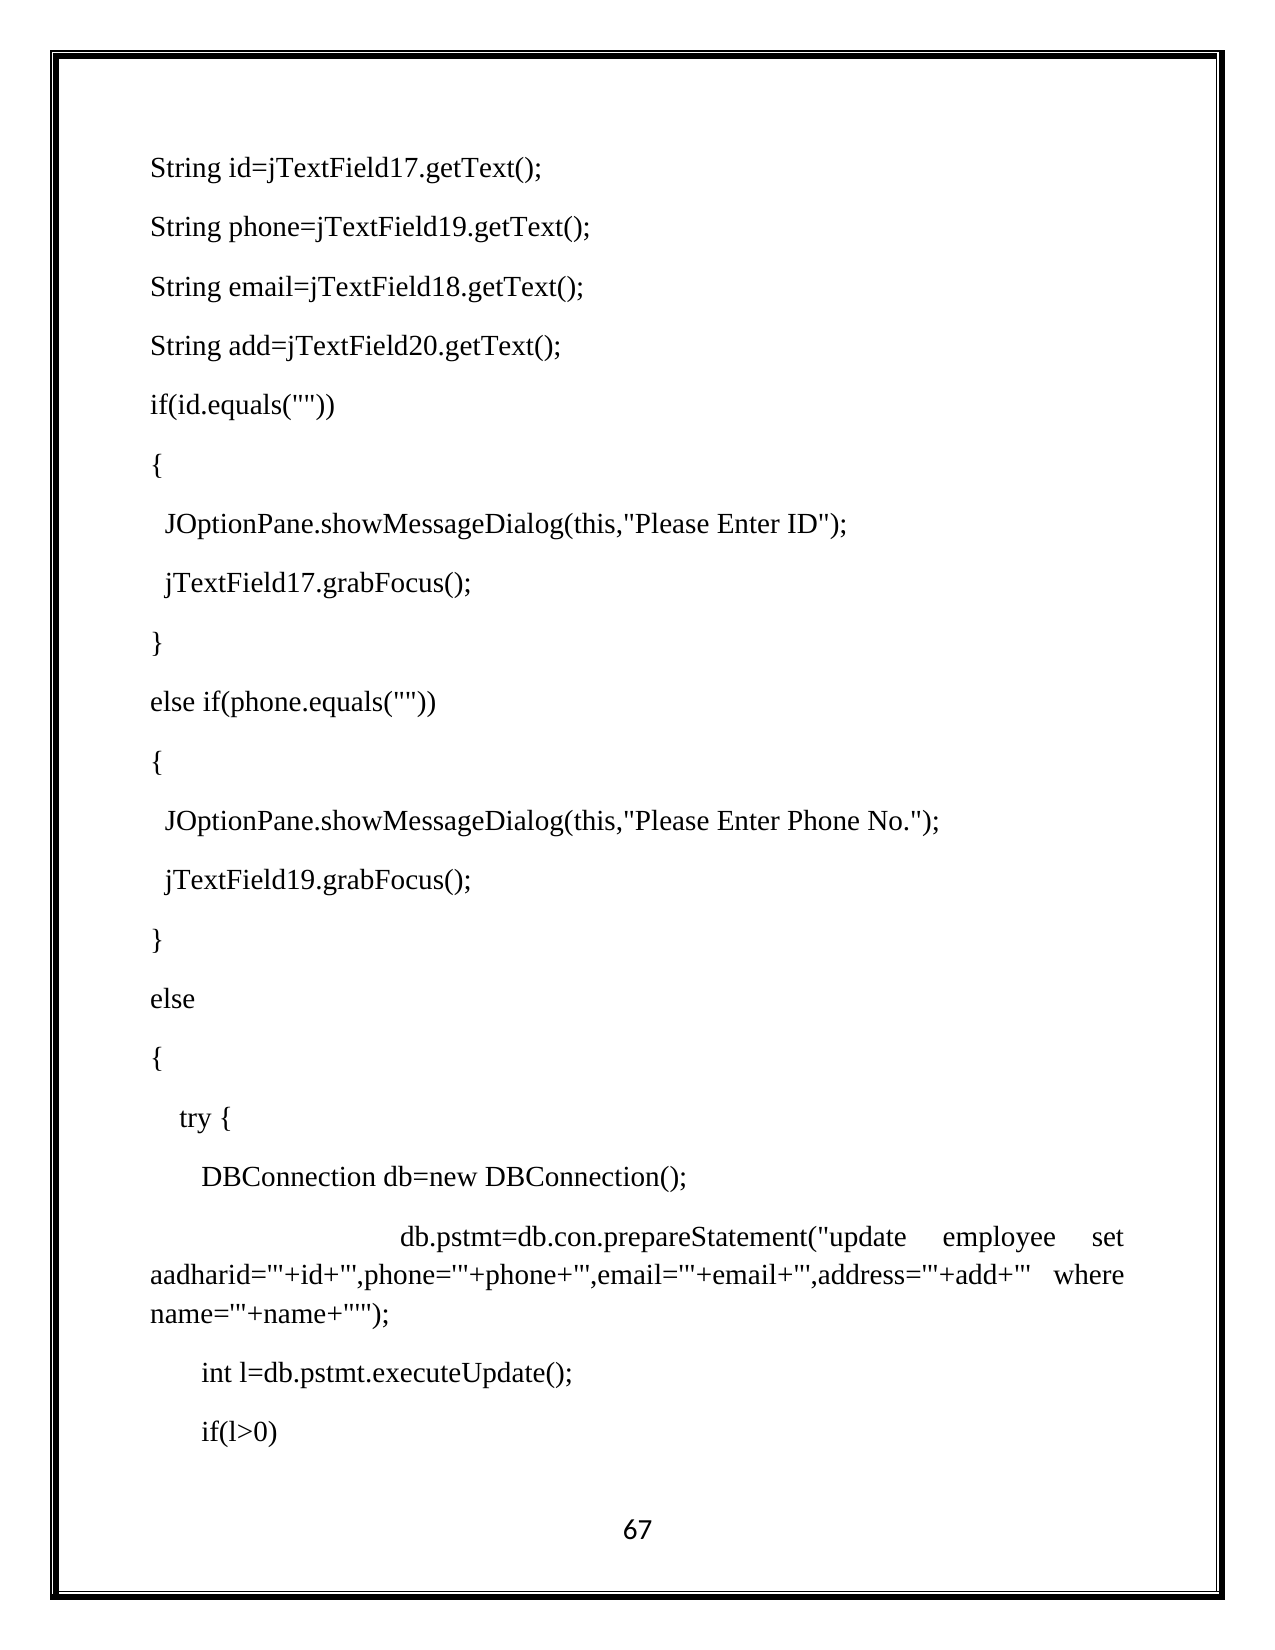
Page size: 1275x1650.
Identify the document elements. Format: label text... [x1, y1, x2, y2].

text try { [150, 1100, 1125, 1133]
text } [150, 625, 1125, 658]
text int l=db.pstmt.executeUpdate(); [150, 1355, 1125, 1389]
text else [150, 981, 1125, 1015]
text JOptionPane.showMessageDialog(this,"Please Enter ID"); [150, 506, 1125, 540]
text String add=jTextField20.getText(); [150, 328, 1125, 362]
text if(l>0) [150, 1414, 1125, 1448]
text String email=jTextField18.getText(); [150, 269, 1125, 302]
text { [150, 447, 1125, 480]
text String phone=jTextField19.getText(); [150, 209, 1125, 243]
text jTextField17.grabFocus(); [150, 566, 1125, 599]
text jTextField19.grabFocus(); [150, 862, 1125, 896]
text { [150, 744, 1125, 777]
text if(id.equals("")) [150, 387, 1125, 421]
text db.pstmt=db.con.prepareStatement("update employee set aadharid='"+id+"',phone='"+phone+"',email='"+email+"',address='"+add+"' where name='"+name+"'"); [150, 1219, 1125, 1329]
text String id=jTextField17.getText(); [150, 150, 1125, 183]
text else if(phone.equals("")) [150, 684, 1125, 718]
text { [150, 1041, 1125, 1074]
text } [150, 922, 1125, 955]
text DBConnection db=new DBConnection(); [150, 1159, 1125, 1193]
text JOptionPane.showMessageDialog(this,"Please Enter Phone No."); [150, 803, 1125, 837]
